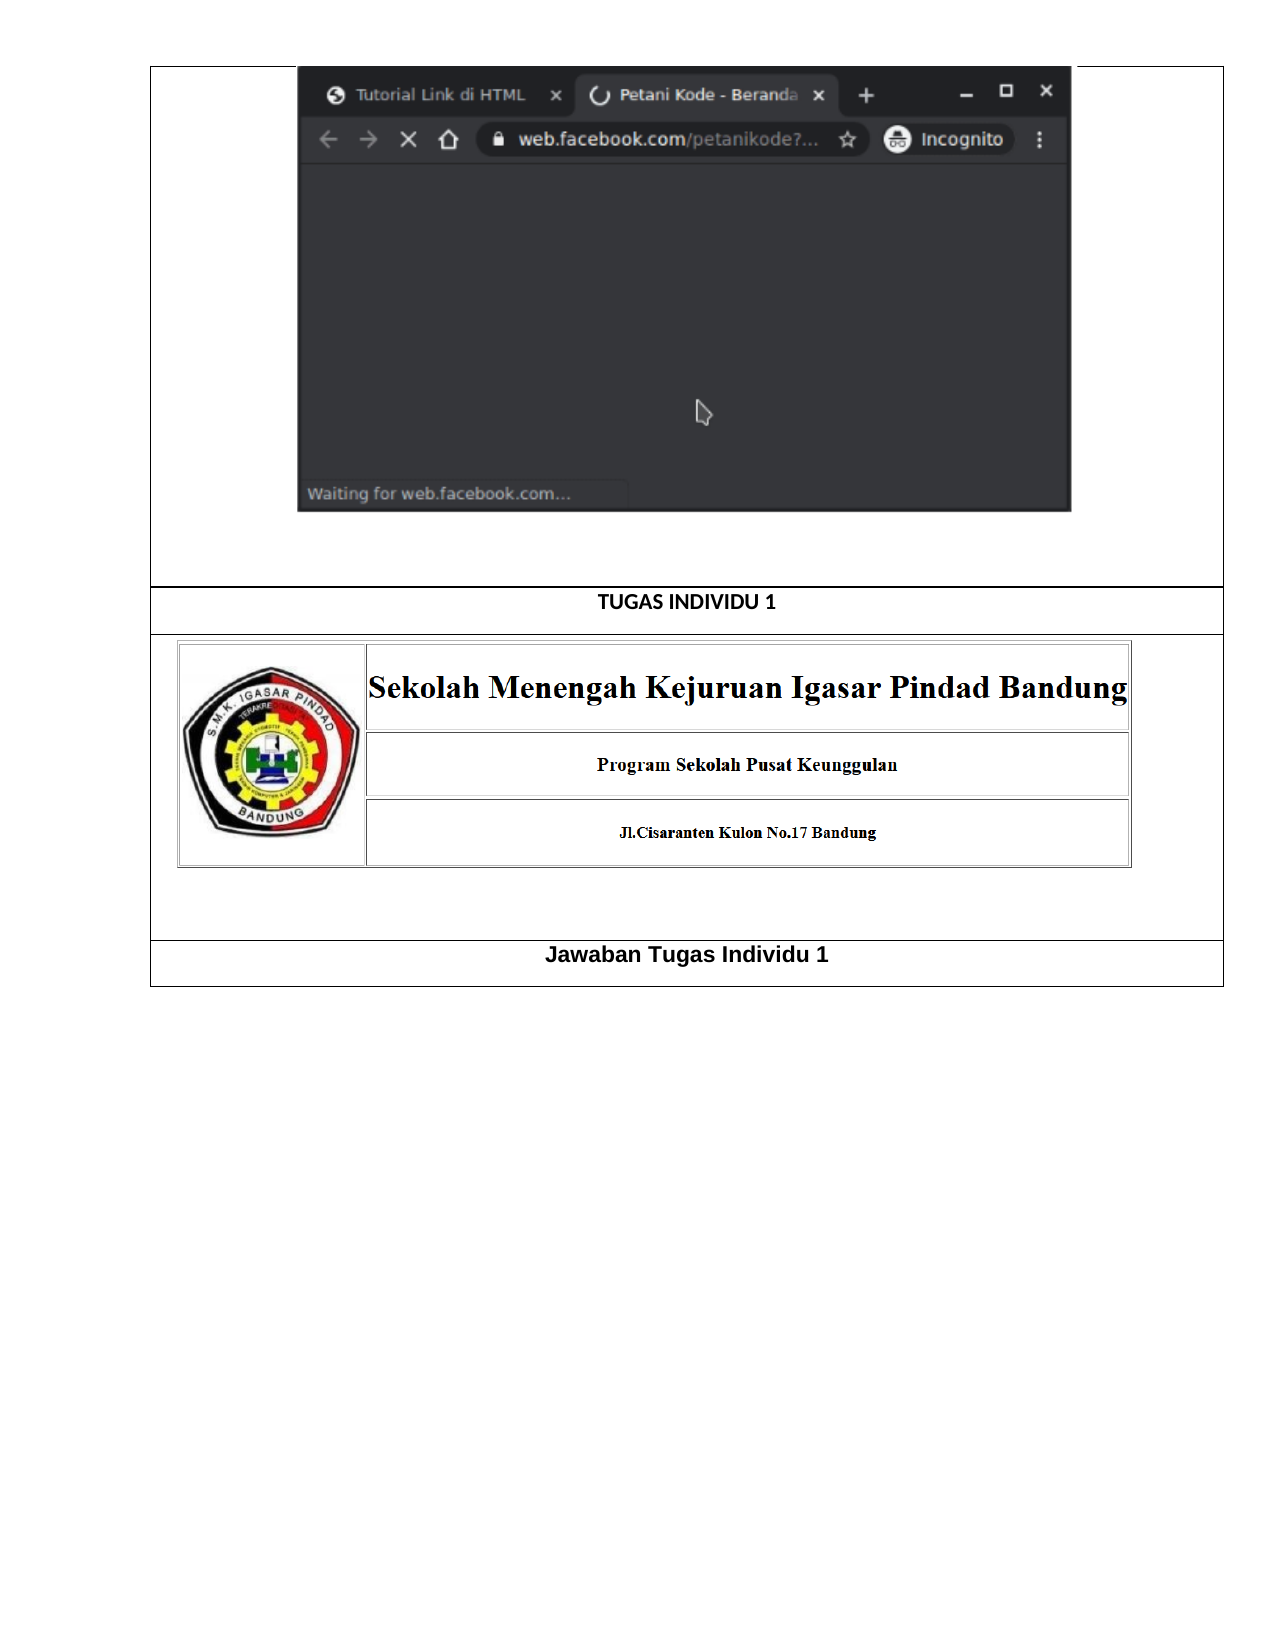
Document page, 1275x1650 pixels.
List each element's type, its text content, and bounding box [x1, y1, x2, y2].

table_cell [151, 67, 1223, 586]
picture [296, 66, 1078, 520]
table_cell [151, 635, 1223, 940]
table_cell Jawaban Tugas Individu 1 [151, 941, 1223, 986]
table_cell TUGAS INDIVIDU 1 [151, 588, 1223, 634]
picture [161, 635, 1137, 876]
